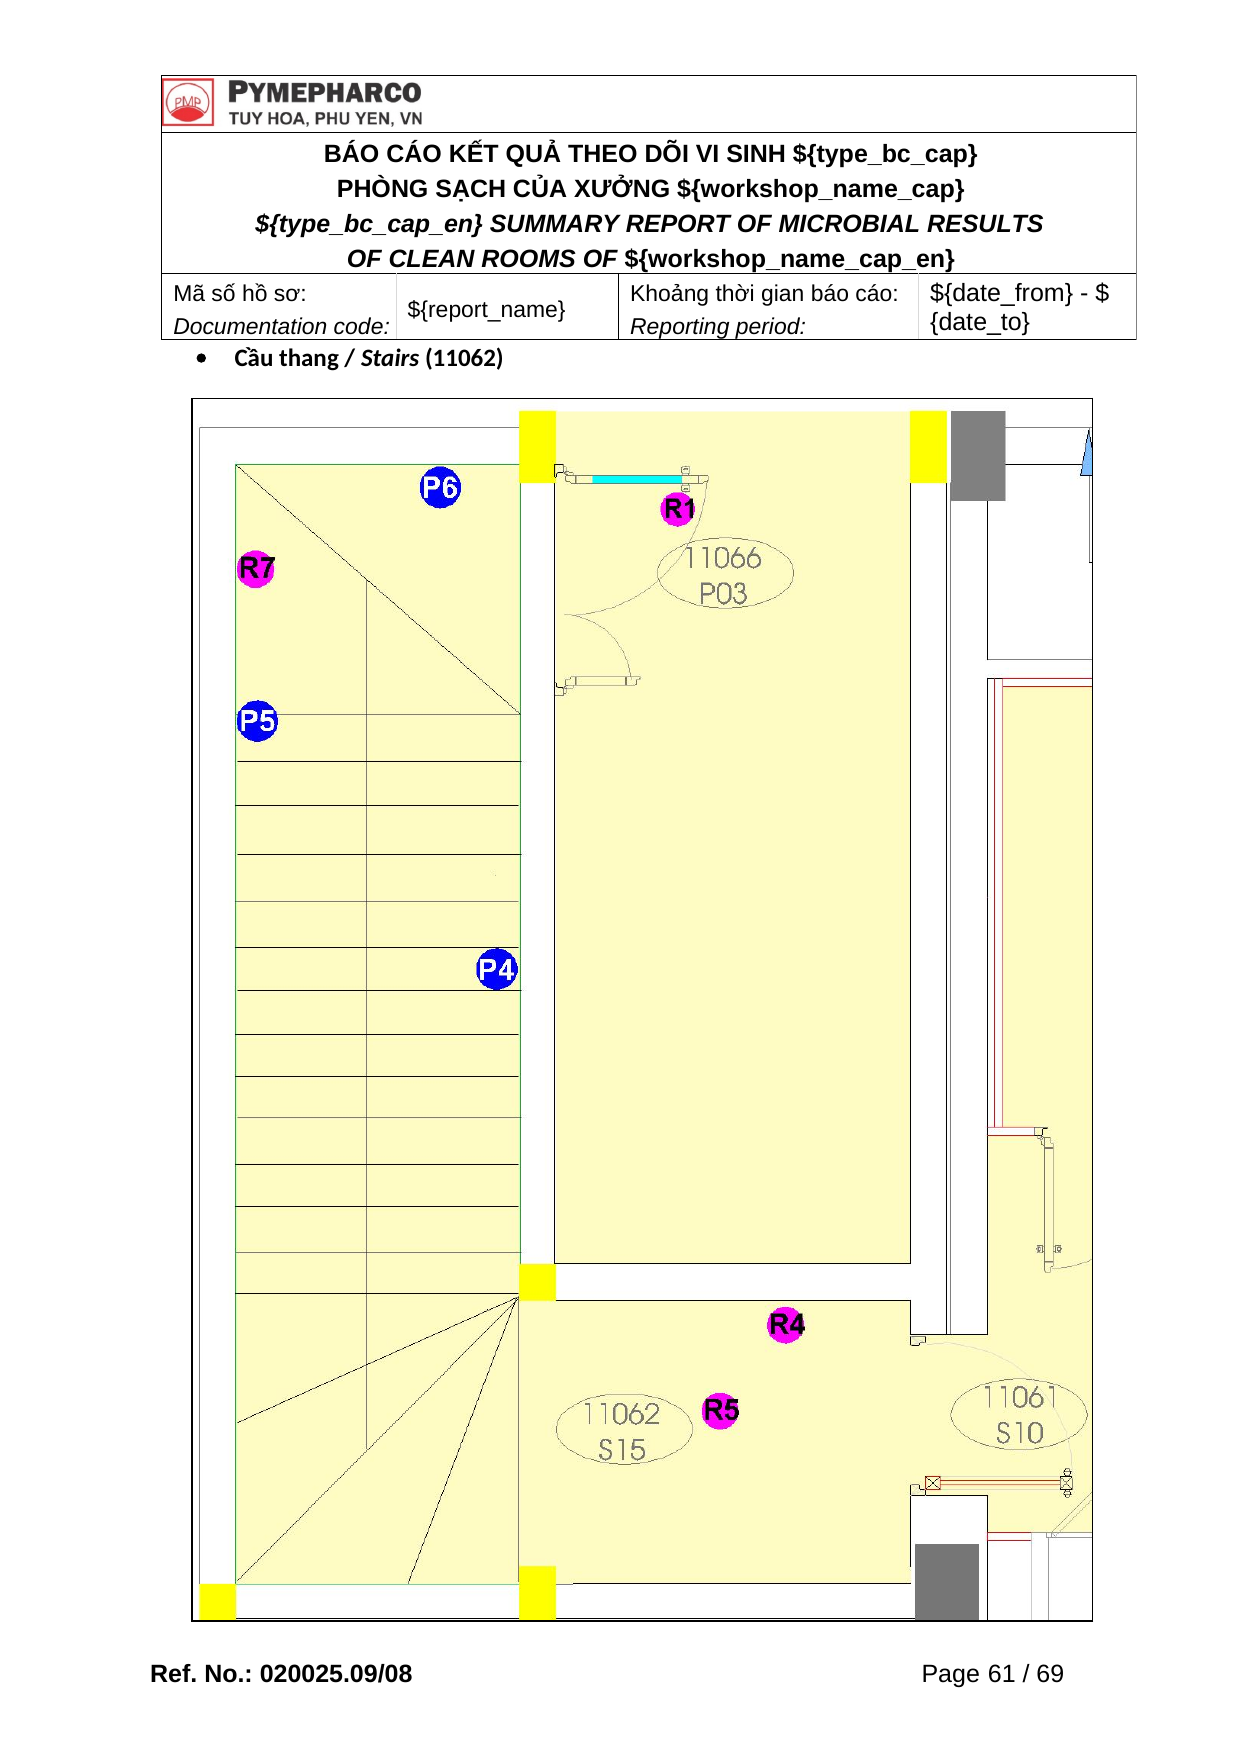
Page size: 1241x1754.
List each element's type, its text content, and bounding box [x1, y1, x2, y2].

picture [193, 399, 1092, 1620]
picture [162, 78, 422, 127]
list Cầu thang / Stairs (11062) [197, 342, 1131, 373]
